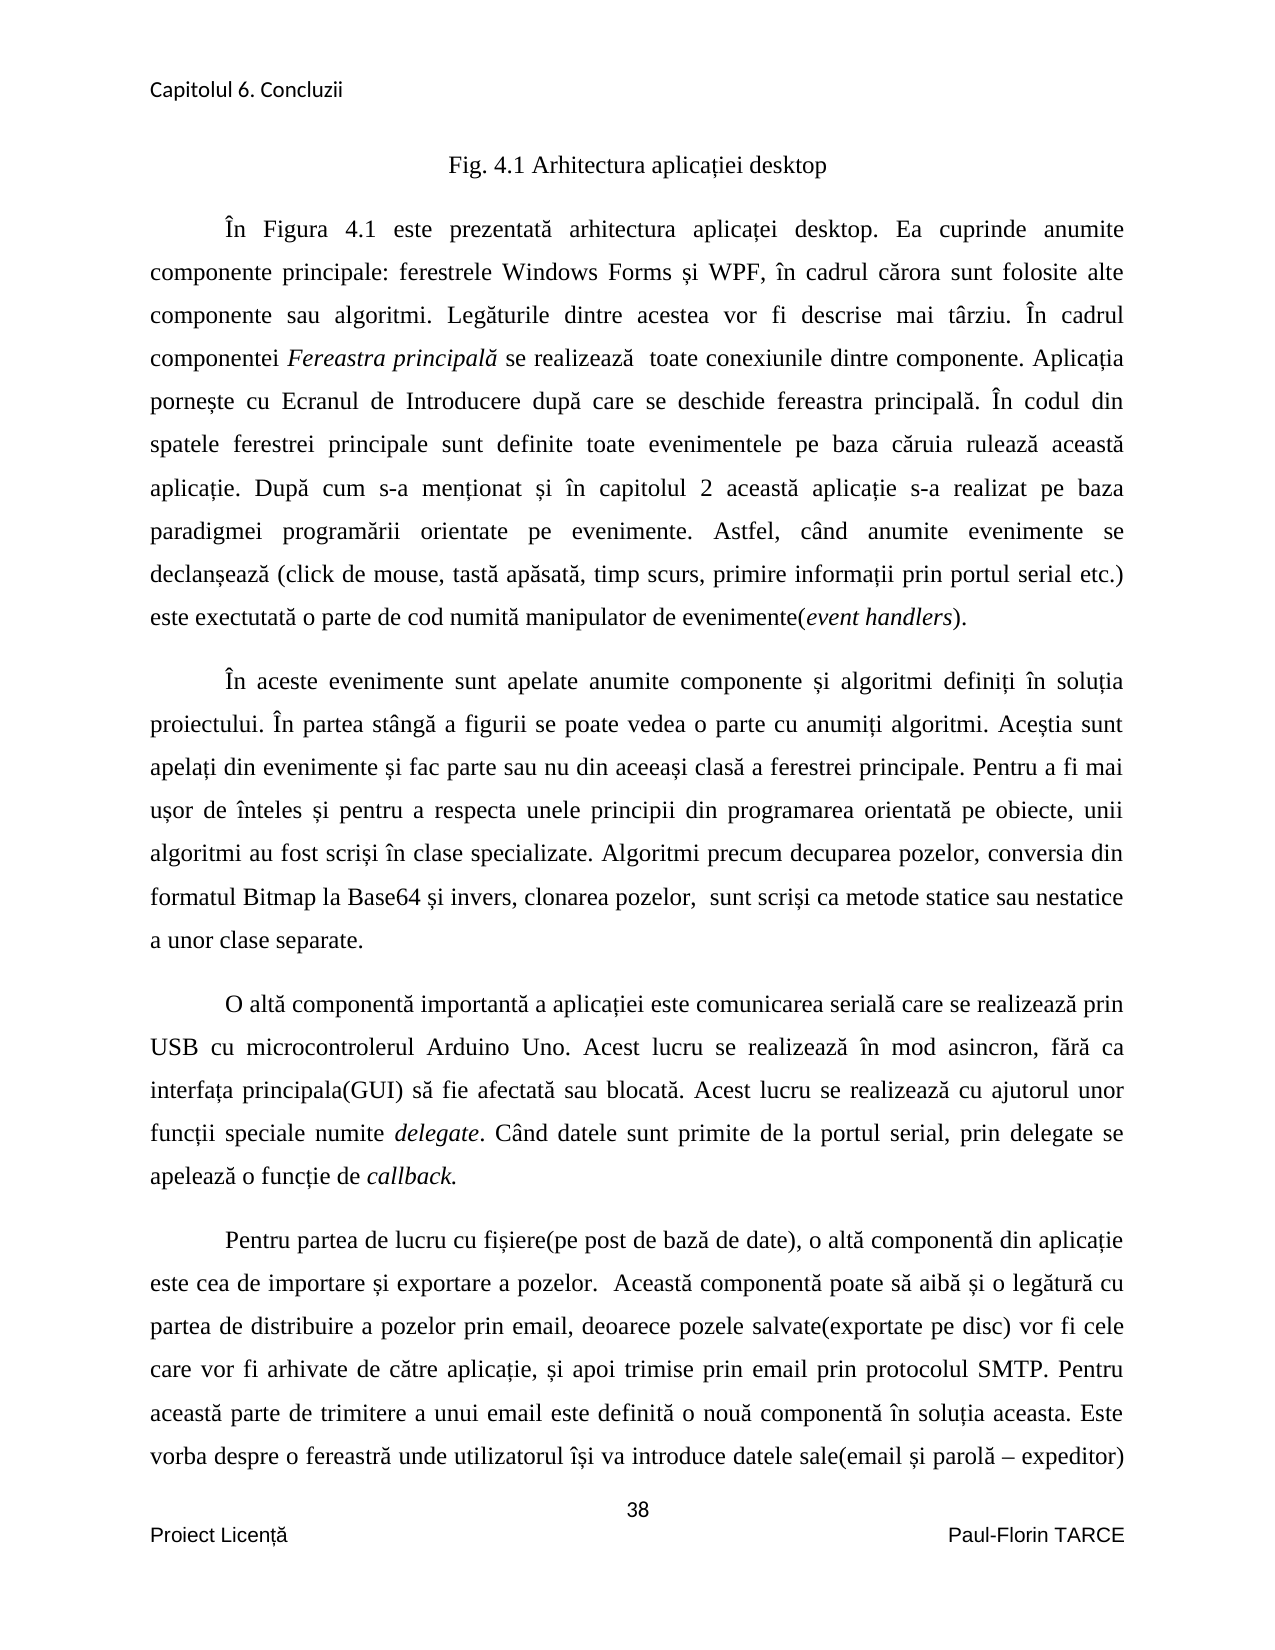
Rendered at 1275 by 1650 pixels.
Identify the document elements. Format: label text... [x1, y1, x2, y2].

text Fig. 4.1 Arhitectura aplicației desktop [150, 150, 1125, 179]
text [150, 1225, 1125, 1469]
text În aceste evenimente sunt apelate anumite componente și algoritmi definiți în soluția proiectului. În partea stângă a figurii se poate vedea o parte cu anumiți algoritmi. Aceștia sunt apelați din evenimente și fac parte sau nu din aceeași clasă a ferestrei principale. Pentru a fi mai ușor de înteles și pentru a respecta unele principii din programarea orientată pe obiecte, unii algoritmi au fost scriși în clase specializate. Algoritmi precum decuparea pozelor, conversia din formatul Bitmap la Base64 și invers, clonarea pozelor, sunt scriși ca metode statice sau nestatice a unor clase separate. [150, 666, 1125, 953]
text În Figura 4.1 este prezentată arhitectura aplicaței desktop. Ea cuprinde anumite componente principale: ferestrele Windows Forms și WPF, în cadrul cărora sunt folosite alte componente sau algoritmi. Legăturile dintre acestea vor fi descrise mai târziu. În cadrul componentei Fereastra principală se realizează toate conexiunile dintre componente. Aplicația pornește cu Ecranul de Introducere după care se deschide fereastra principală. În codul din spatele ferestrei principale sunt definite toate evenimentele pe baza căruia rulează această aplicație. După cum s-a menționat și în capitolul 2 această aplicație s-a realizat pe baza paradigmei programării orientate pe evenimente. Astfel, când anumite evenimente se declanșează (click de mouse, tastă apăsată, timp scurs, primire informații prin portul serial etc.) este exectutată o parte de cod numită manipulator de evenimente(event handlers). [150, 214, 1125, 631]
text O altă componentă importantă a aplicației este comunicarea serială care se realizează prin USB cu microcontrolerul Arduino Uno. Acest lucru se realizează în mod asincron, fără ca interfața principala(GUI) să fie afectată sau blocată. Acest lucru se realizează cu ajutorul unor funcții speciale numite delegate. Când datele sunt primite de la portul serial, prin delegate se apelează o funcție de callback. [150, 989, 1125, 1190]
